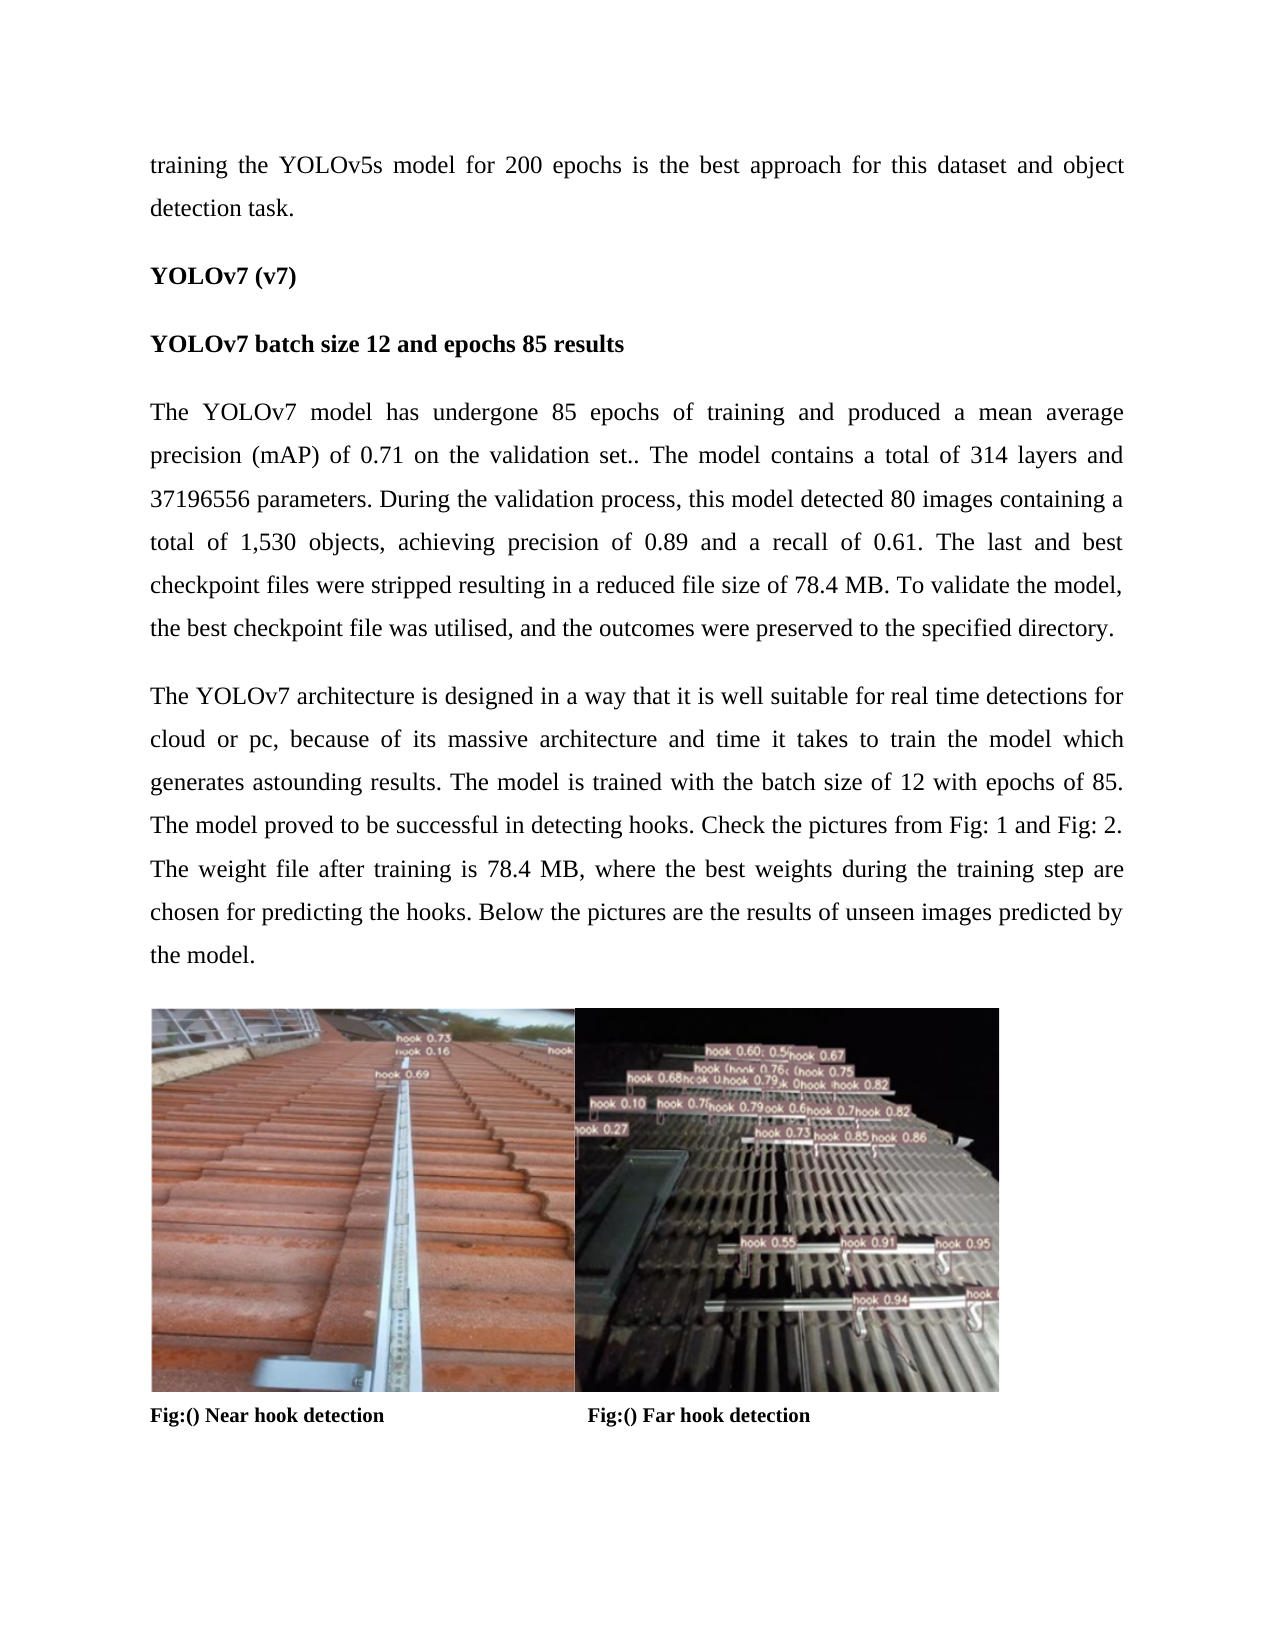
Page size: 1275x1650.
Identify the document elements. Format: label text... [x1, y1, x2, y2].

text YOLOv7 (v7) [150, 261, 1125, 290]
text The YOLOv7 model has undergone 85 epochs of training and produced a mean average precision (mAP) of 0.71 on the validation set.. The model contains a total of 314 layers and 37196556 parameters. During the validation process, this model detected 80 images containing a total of 1,530 objects, achieving precision of 0.89 and a recall of 0.61. The last and best checkpoint files were stripped resulting in a reduced file size of 78.4 MB. To validate the model, the best checkpoint file was utilised, and the outcomes were preserved to the specified directory. [150, 397, 1125, 642]
picture [150, 1008, 1000, 1392]
text The YOLOv7 architecture is designed in a way that it is well suitable for real time detections for cloud or pc, because of its massive architecture and time it takes to train the model which generates astounding results. The model is trained with the batch size of 12 with epochs of 85. The model proved to be successful in detecting hooks. Check the pictures from Fig: 1 and Fig: 2. The weight file after training is 78.4 MB, where the best weights during the training step are chosen for predicting the hooks. Below the pictures are the results of unseen images predicted by the model. [150, 681, 1125, 969]
text YOLOv7 batch size 12 and epochs 85 results [150, 329, 1125, 358]
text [150, 150, 1125, 222]
